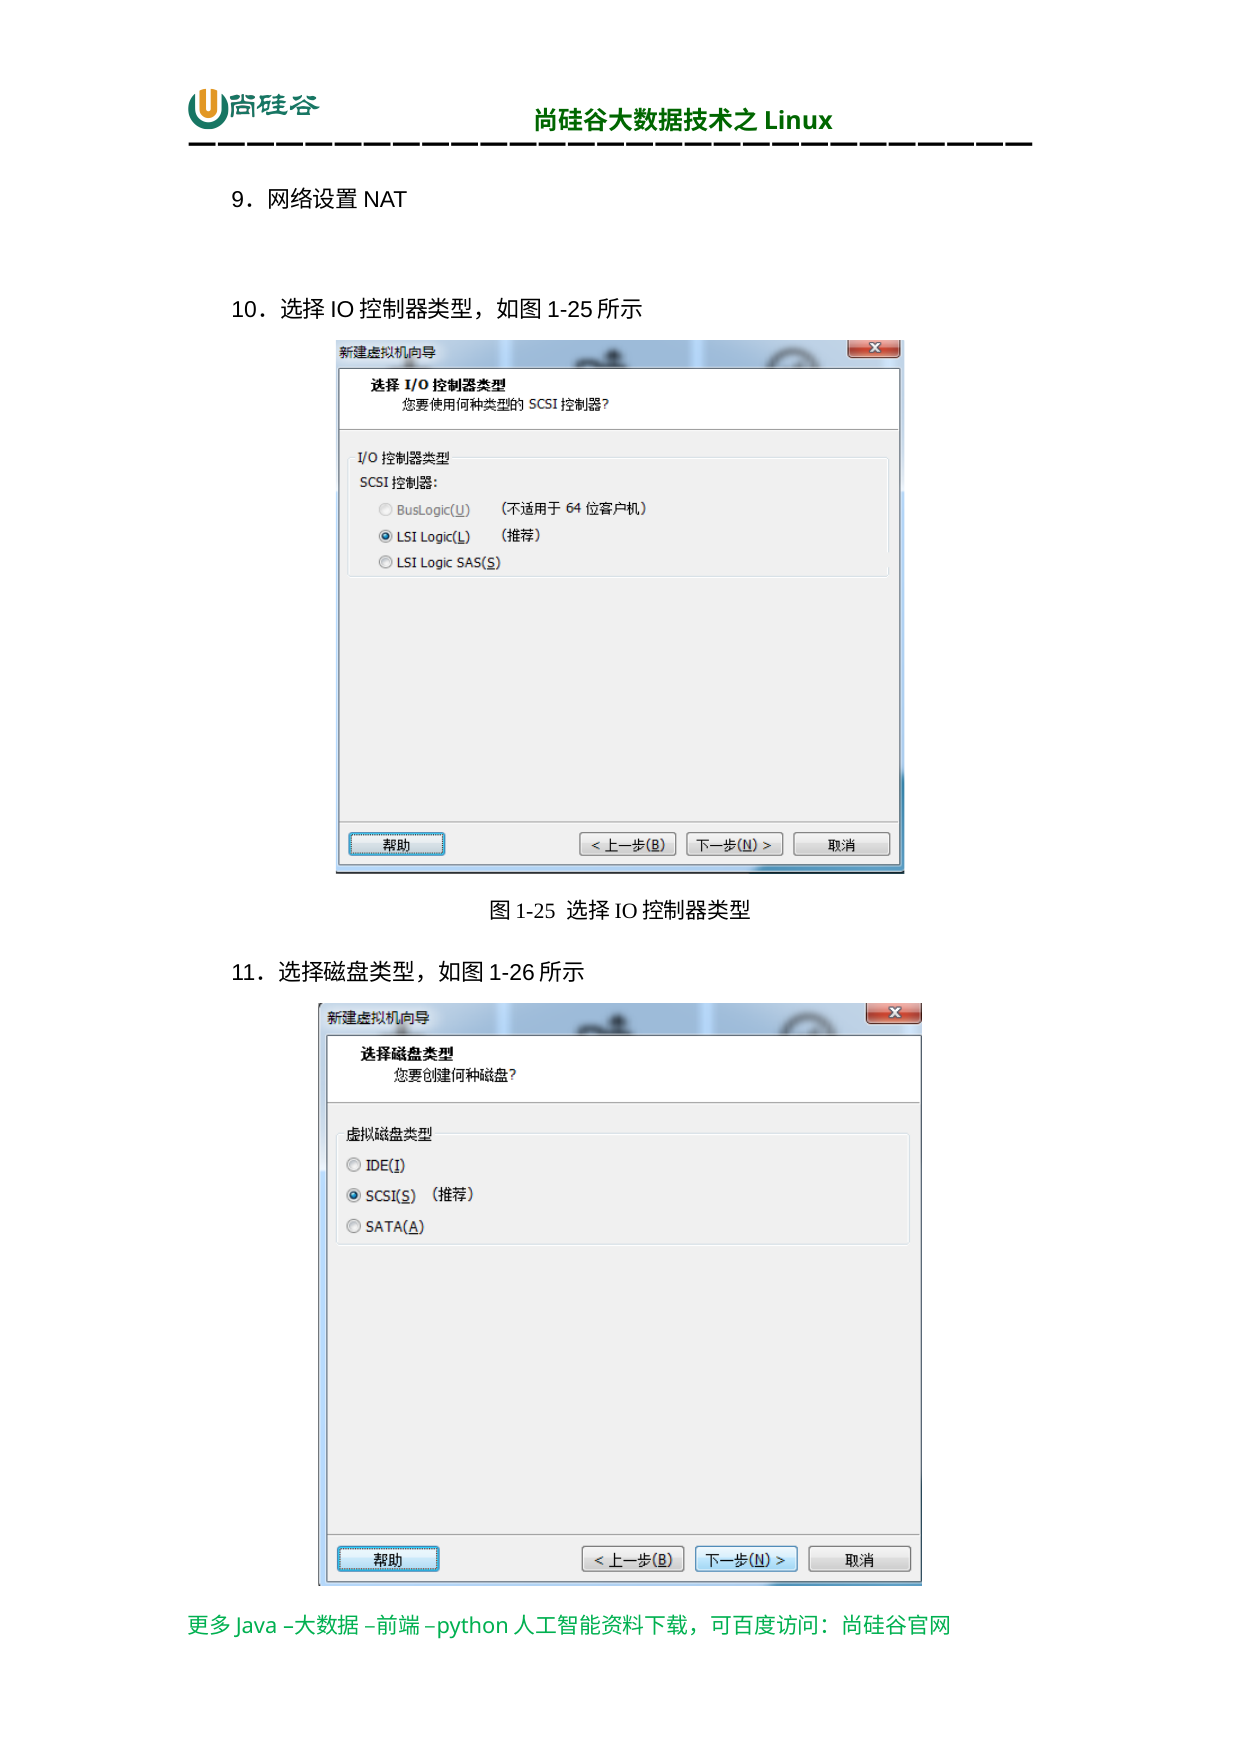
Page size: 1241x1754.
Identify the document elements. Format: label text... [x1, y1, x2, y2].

text 9．网络设置NAT [231, 165, 1053, 230]
text 10．选择IO控制器类型，如图1-25所示 [231, 275, 1053, 340]
picture [318, 1003, 922, 1586]
picture [335, 340, 905, 874]
text 图1-25 选择IO控制器类型 [187, 893, 1053, 925]
picture [187, 88, 321, 130]
text 11．选择磁盘类型，如图1-26所示 [231, 938, 1053, 1003]
